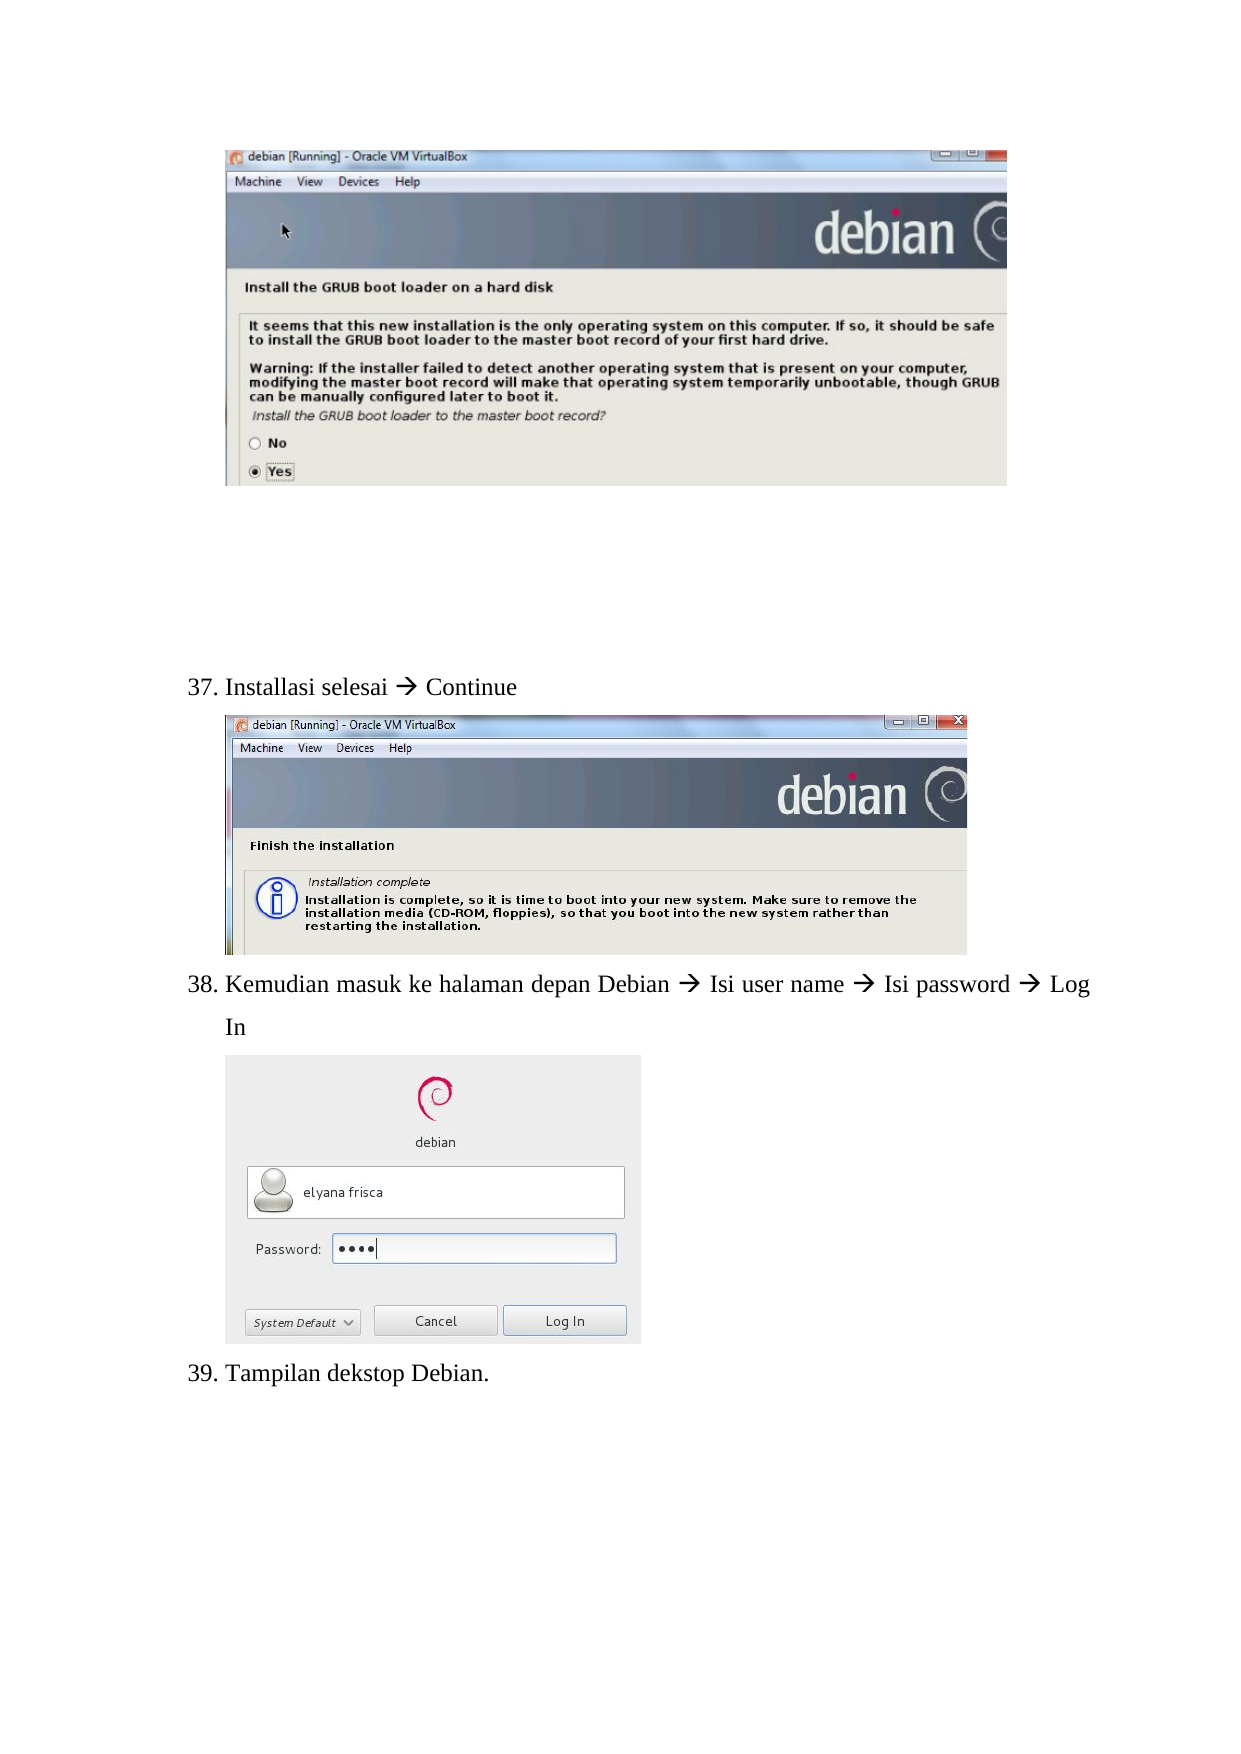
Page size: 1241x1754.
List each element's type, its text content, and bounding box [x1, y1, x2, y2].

picture [225, 715, 968, 955]
picture [225, 150, 1007, 486]
list Installasi selesai Continue [187, 672, 1090, 701]
picture [225, 1055, 642, 1344]
list Tampilan dekstop Debian. [187, 1358, 1090, 1387]
list Kemudian masuk ke halaman depan Debian Isi user name Isi password Log In [187, 969, 1090, 1041]
